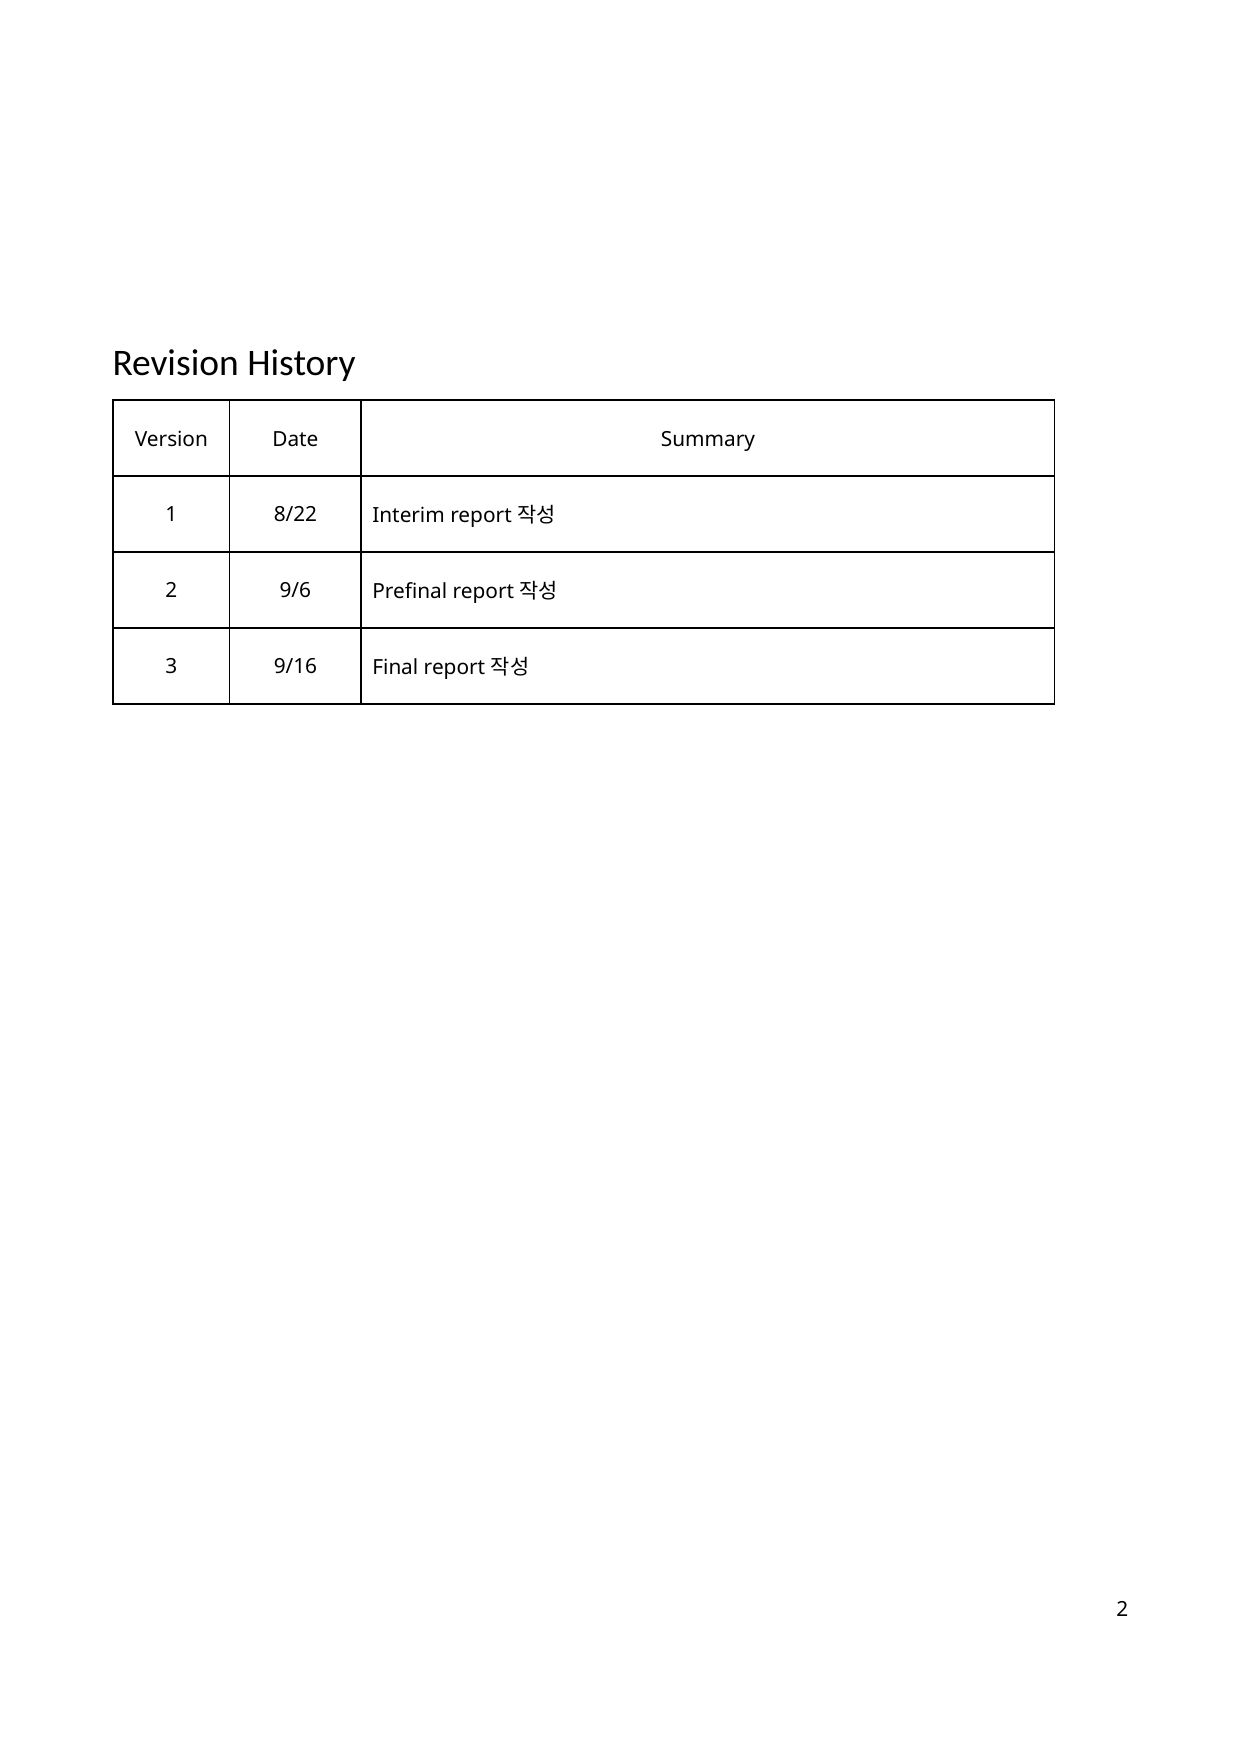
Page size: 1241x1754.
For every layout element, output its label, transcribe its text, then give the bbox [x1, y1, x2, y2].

table_cell 9/16 [230, 629, 360, 703]
table_cell Final report 작성 [362, 629, 1054, 703]
table_cell 2 [114, 553, 229, 627]
table_cell Prefinal report 작성 [362, 553, 1054, 627]
table_cell Interim report 작성 [362, 477, 1054, 551]
table_cell 8/22 [230, 477, 360, 551]
table_cell 9/6 [230, 553, 360, 627]
table_cell 1 [114, 477, 229, 551]
table_cell 3 [114, 629, 229, 703]
subtitle Revision History [112, 324, 1128, 399]
table_header Summary [362, 401, 1054, 475]
table_header Version [114, 401, 229, 475]
table_header Date [230, 401, 360, 475]
